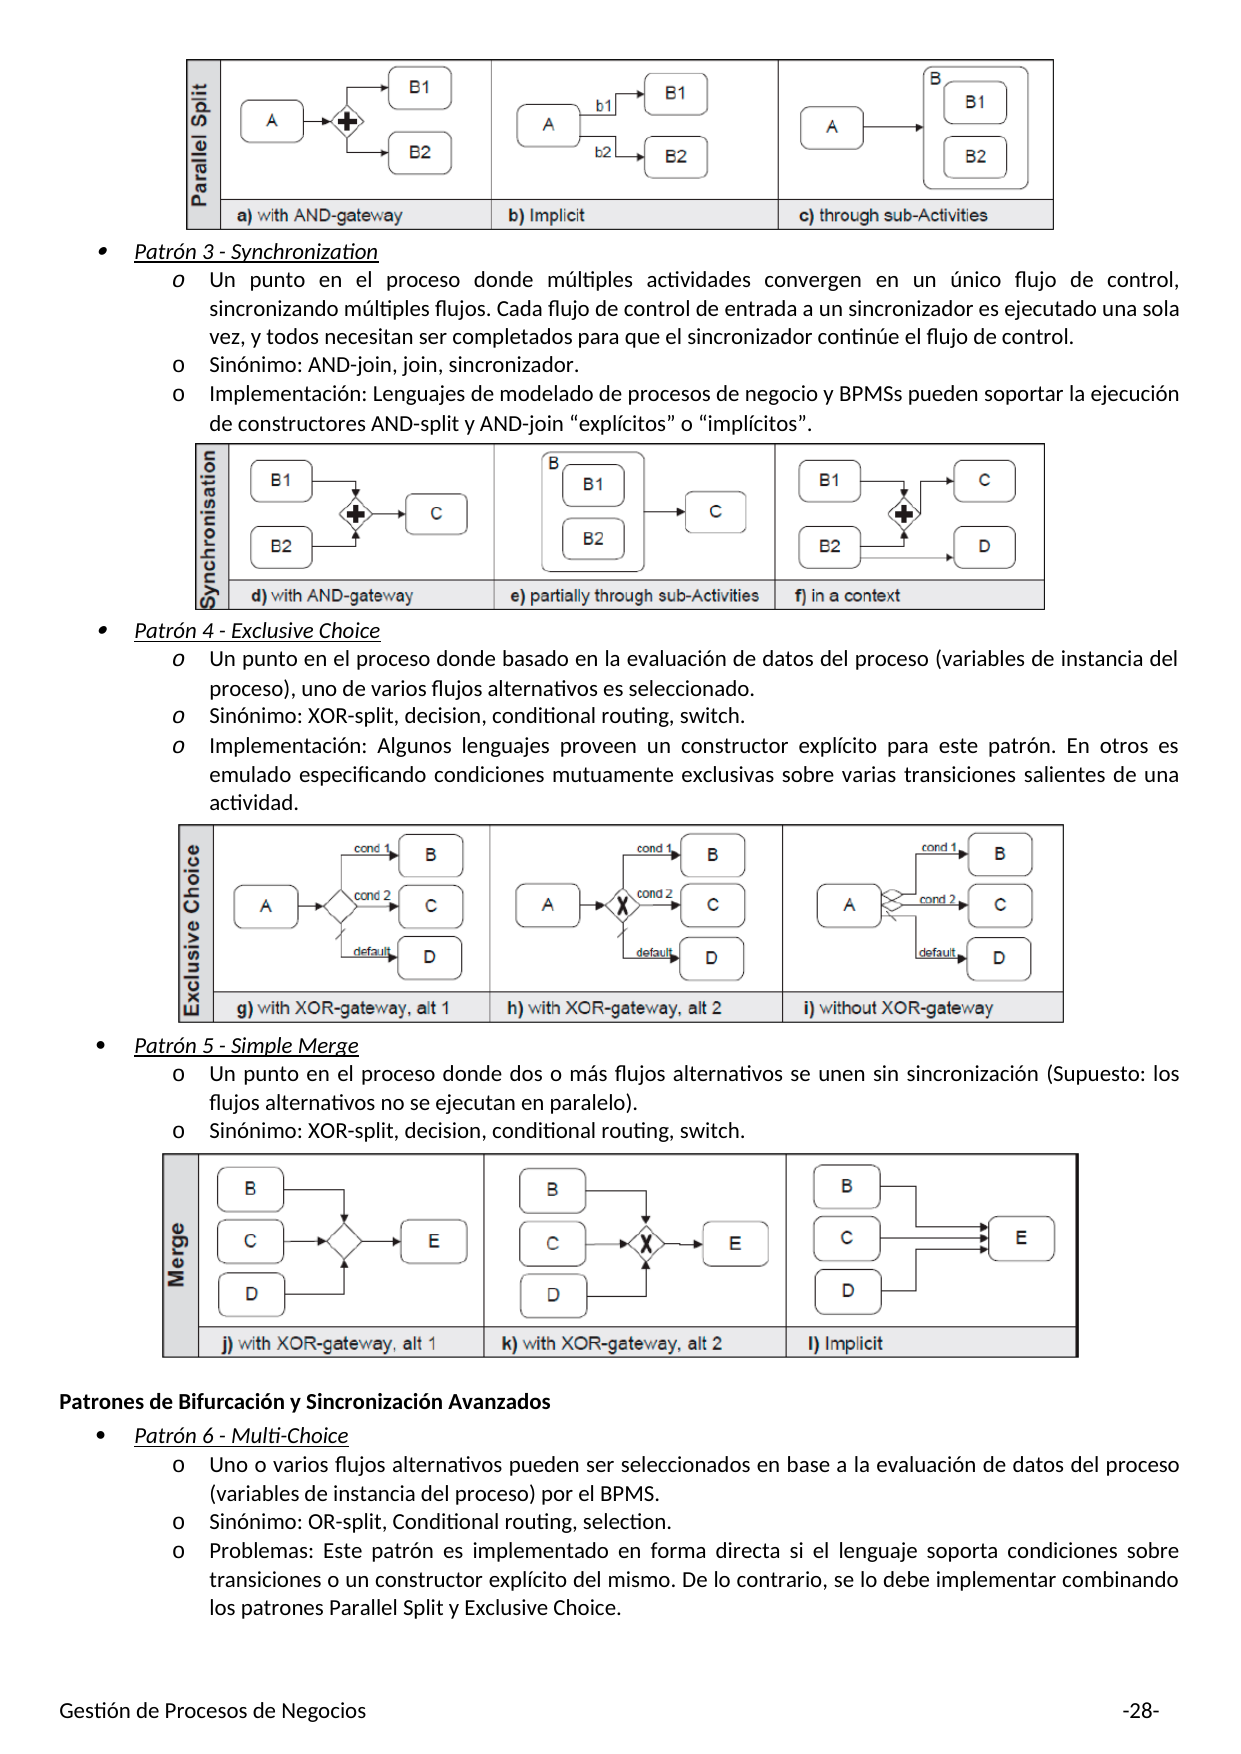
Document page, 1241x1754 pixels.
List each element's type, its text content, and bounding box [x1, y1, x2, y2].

list Implementación: Lenguajes de modelado de procesos de negocio y BPMSs pueden soportar la ejecución de constructores AND-split y AND-join “explícitos” o “implícitos”. [172, 379, 1181, 437]
list Uno o varios flujos alternativos pueden ser seleccionados en base a la evaluación de datos del proceso (variables de instancia del proceso) por el BPMS. [172, 1450, 1181, 1507]
list Sinónimo: XOR-split, decision, conditional routing, switch. [172, 702, 1181, 731]
list Patrón 3 - Synchronization [97, 237, 1181, 265]
list Patrón 4 - Exclusive Choice [97, 616, 1181, 644]
list Patrón 6 - Multi-Choice [97, 1422, 1181, 1450]
list Problemas: Este patrón es implementado en forma directa si el lenguaje soporta condiciones sobre transiciones o un constructor explícito del mismo. De lo contrario, se lo debe implementar combinando los patrones Parallel Split y Exclusive Choice. [172, 1536, 1181, 1621]
list Patrón 5 - Simple Merge [97, 1031, 1181, 1059]
text Patrones de Bifurcación y Sincronización Avanzados [59, 1387, 1181, 1415]
picture [185, 59, 1055, 231]
list Sinónimo: OR-split, Conditional routing, selection. [172, 1507, 1181, 1536]
picture [160, 1151, 1080, 1360]
list Un punto en el proceso donde múltiples actividades convergen en un único flujo de control, sincronizando múltiples flujos. Cada flujo de control de entrada a un sincronizador es ejecutado una sola vez, y todos necesitan ser completados para que el sincronizador continúe el flujo de control. [172, 265, 1181, 350]
list Un punto en el proceso donde dos o más flujos alternativos se unen sin sincronización (Supuesto: los flujos alternativos no se ejecutan en paralelo). [172, 1059, 1181, 1116]
list Un punto en el proceso donde basado en la evaluación de datos del proceso (variables de instancia del proceso), uno de varios flujos alternativos es seleccionado. [172, 644, 1181, 702]
list Implementación: Algunos lenguajes proveen un constructor explícito para este patrón. En otros es emulado especificando condiciones mutuamente exclusivas sobre varias transiciones salientes de una actividad. [172, 731, 1181, 816]
picture [194, 443, 1046, 611]
list Sinónimo: AND-join, join, sincronizador. [172, 350, 1181, 379]
picture [175, 822, 1065, 1025]
list Sinónimo: XOR-split, decision, conditional routing, switch. [172, 1116, 1181, 1145]
